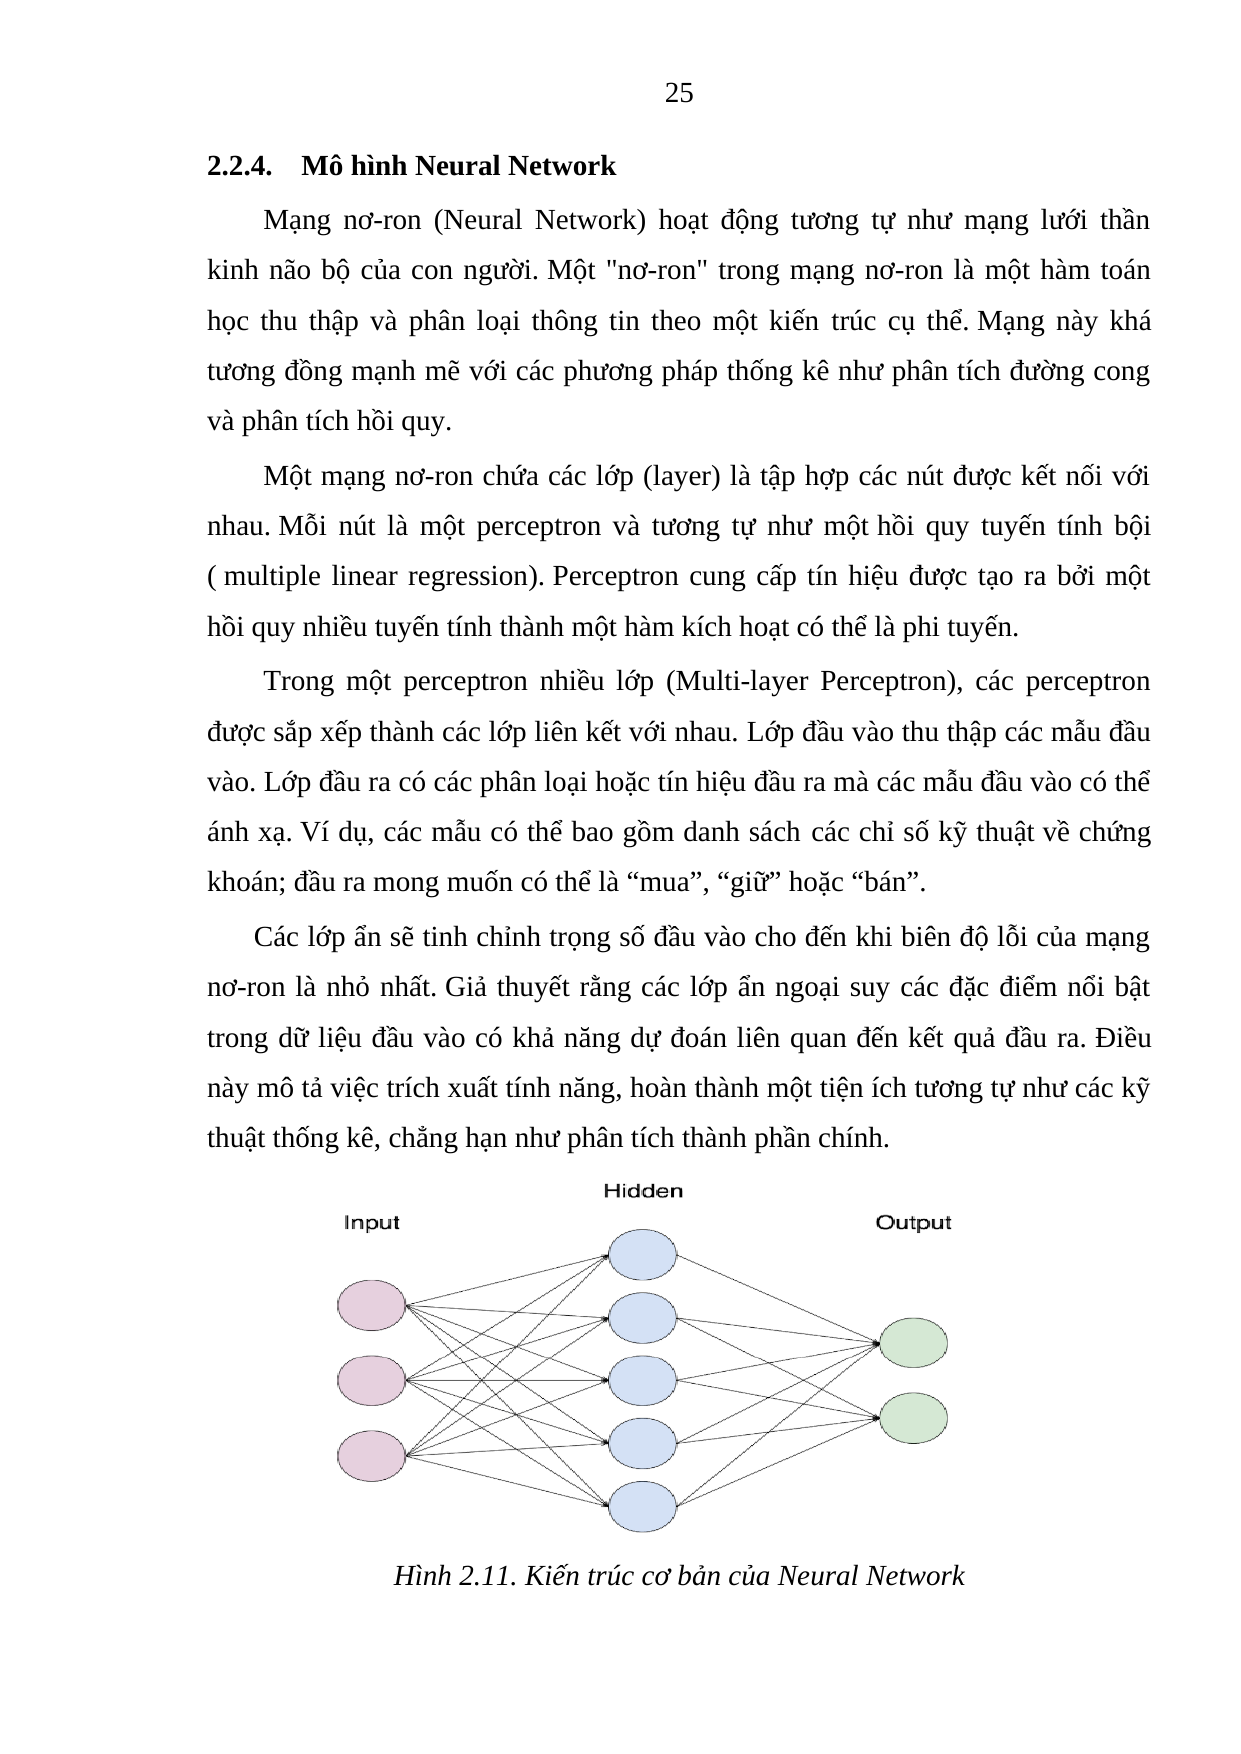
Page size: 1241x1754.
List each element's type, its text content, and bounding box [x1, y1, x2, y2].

text Một mạng nơ-ron chứa các lớp (layer) là tập hợp các nút được kết nối với nhau. Mỗi nút là một perceptron và tương tự như một hồi quy tuyến tính bội ( multiple linear regression). Perceptron cung cấp tín hiệu được tạo ra bởi một hồi quy nhiều tuyến tính thành một hàm kích hoạt có thể là phi tuyến. [207, 458, 1152, 642]
subtitle Mô hình Neural Network [207, 148, 301, 181]
picture [291, 1174, 1068, 1541]
text Các lớp ẩn sẽ tinh chỉnh trọng số đầu vào cho đến khi biên độ lỗi của mạng nơ-ron là nhỏ nhất. Giả thuyết rằng các lớp ẩn ngoại suy các đặc điểm nổi bật trong dữ liệu đầu vào có khả năng dự đoán liên quan đến kết quả đầu ra. Điều này mô tả việc trích xuất tính năng, hoàn thành một tiện ích tương tự như các kỹ thuật thống kê, chẳng hạn như phân tích thành phần chính. [207, 919, 1152, 1154]
text Hình 2.11. Kiến trúc cơ bản của Neural Network [207, 1558, 1152, 1591]
subtitle Mô hình Neural Network [415, 148, 1152, 181]
text Mạng nơ-ron (Neural Network) hoạt động tương tự như mạng lưới thần kinh não bộ của con người. Một "nơ-ron" trong mạng nơ-ron là một hàm toán học thu thập và phân loại thông tin theo một kiến ​​trúc cụ thể. Mạng này khá tương đồng mạnh mẽ với các phương pháp thống kê như phân tích đường cong và phân tích hồi quy. [207, 202, 1152, 437]
text Trong một perceptron nhiều lớp (Multi-layer Perceptron), các perceptron được sắp xếp thành các lớp liên kết với nhau. Lớp đầu vào thu thập các mẫu đầu vào. Lớp đầu ra có các phân loại hoặc tín hiệu đầu ra mà các mẫu đầu vào có thể ánh xạ. Ví dụ, các mẫu có thể bao gồm danh sách các chỉ số kỹ thuật về chứng khoán; đầu ra mong muốn có thể là “mua”, “giữ” hoặc “bán”. [207, 663, 1152, 898]
